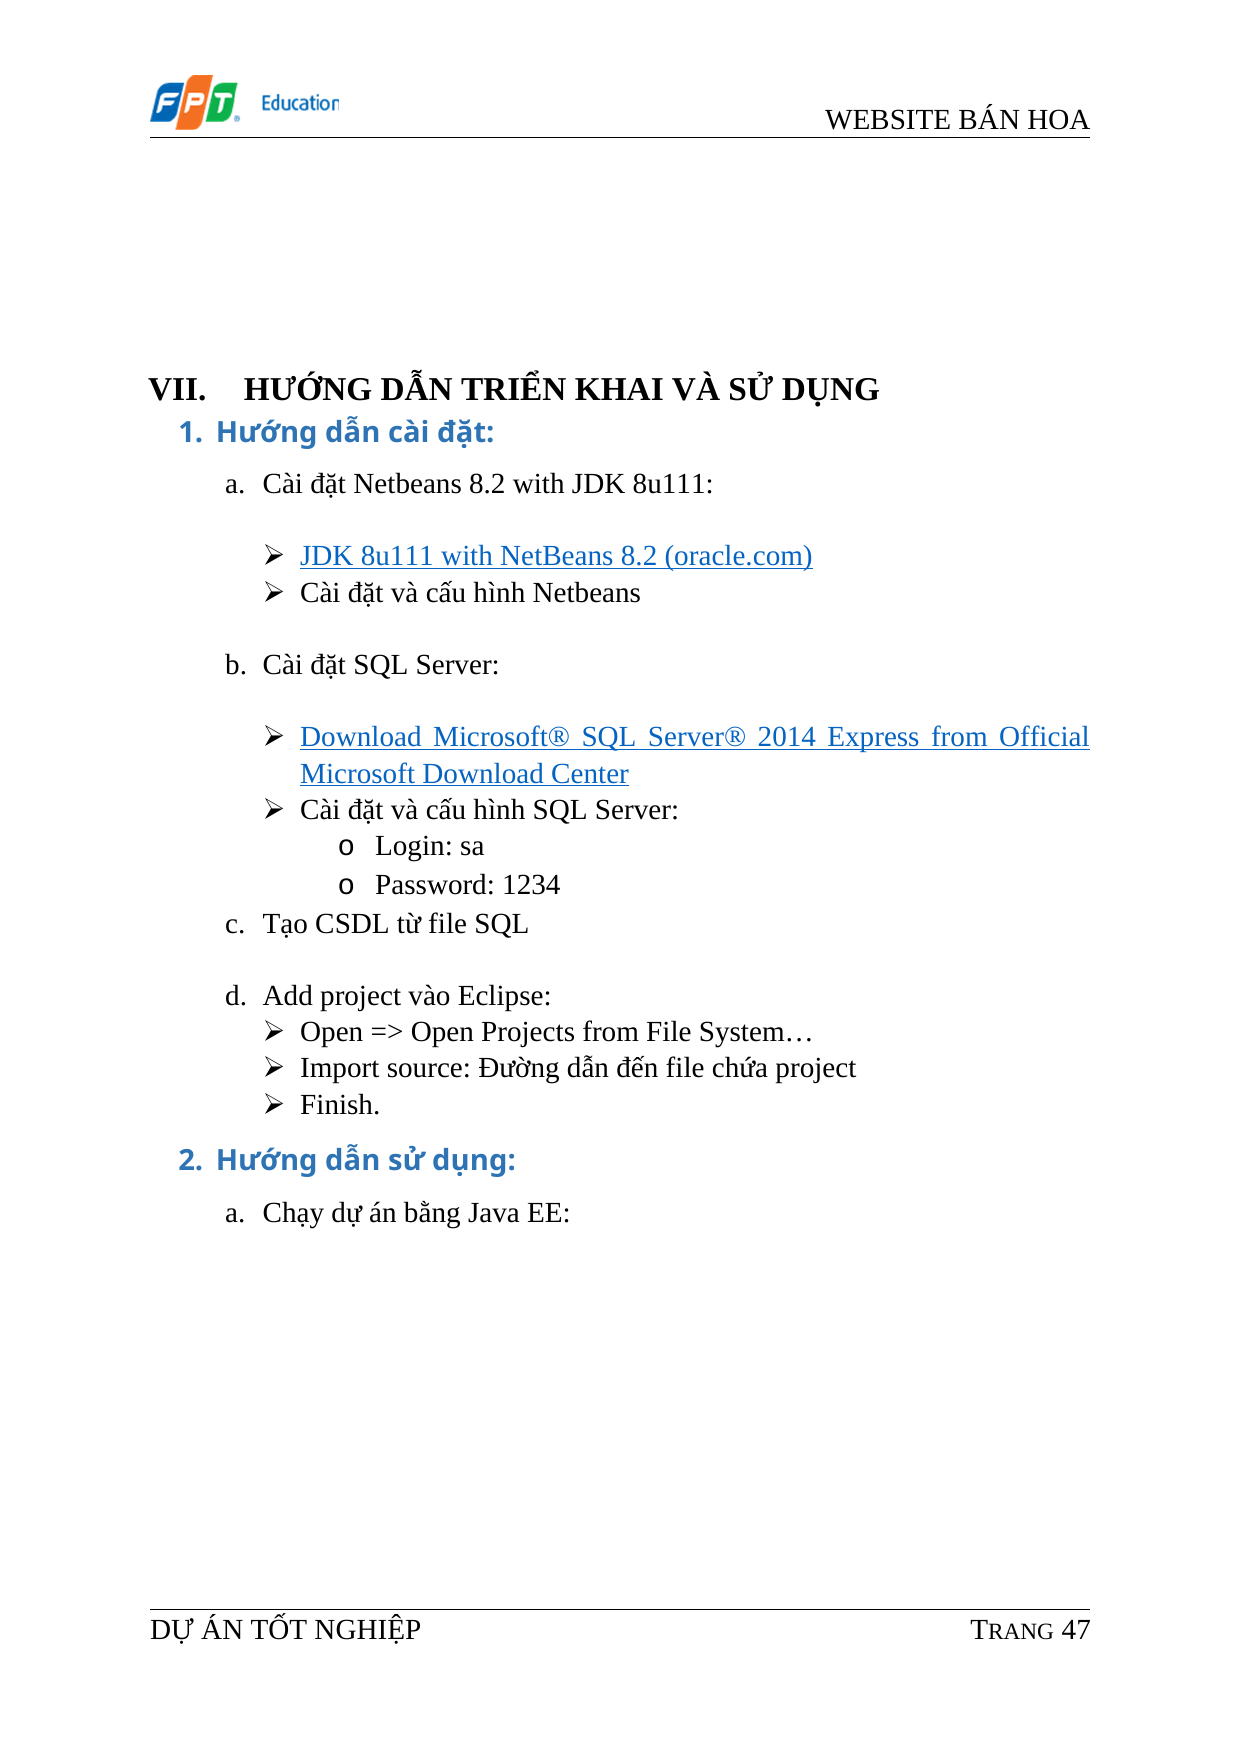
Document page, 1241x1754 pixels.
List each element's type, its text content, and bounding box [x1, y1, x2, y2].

list Open => Open Projects from File System… [262, 1014, 1090, 1048]
list Finish. [262, 1087, 1090, 1120]
picture [150, 75, 339, 130]
list Cài đặt và cấu hình SQL Server: [262, 792, 1090, 826]
list Login: sa [337, 828, 1090, 864]
list JDK 8u111 with NetBeans 8.2 (oracle.com) [262, 538, 1090, 572]
list Download Microsoft® SQL Server® 2014 Express from Official Microsoft Download Center [262, 719, 1090, 789]
list Tạo CSDL từ file SQL [225, 906, 1090, 939]
subtitle Hướng dẫn cài đặt: [178, 411, 1090, 451]
list Cài đặt SQL Server: [225, 647, 1090, 681]
subtitle Hướng dẫn sử dụng: [178, 1140, 1090, 1179]
list Import source: Đường dẫn đến file chứa project [262, 1051, 1090, 1084]
subtitle HƯỚNG DẪN TRIỂN KHAI VÀ SỬ DỤNG [206, 369, 1090, 408]
list Chạy dự án bằng Java EE: [225, 1195, 1090, 1228]
list Add project vào Eclipse: [225, 978, 1090, 1012]
list Cài đặt Netbeans 8.2 with JDK 8u111: [225, 466, 1090, 500]
list Cài đặt và cấu hình Netbeans [262, 575, 1090, 608]
list Password: 1234 [337, 867, 1090, 903]
